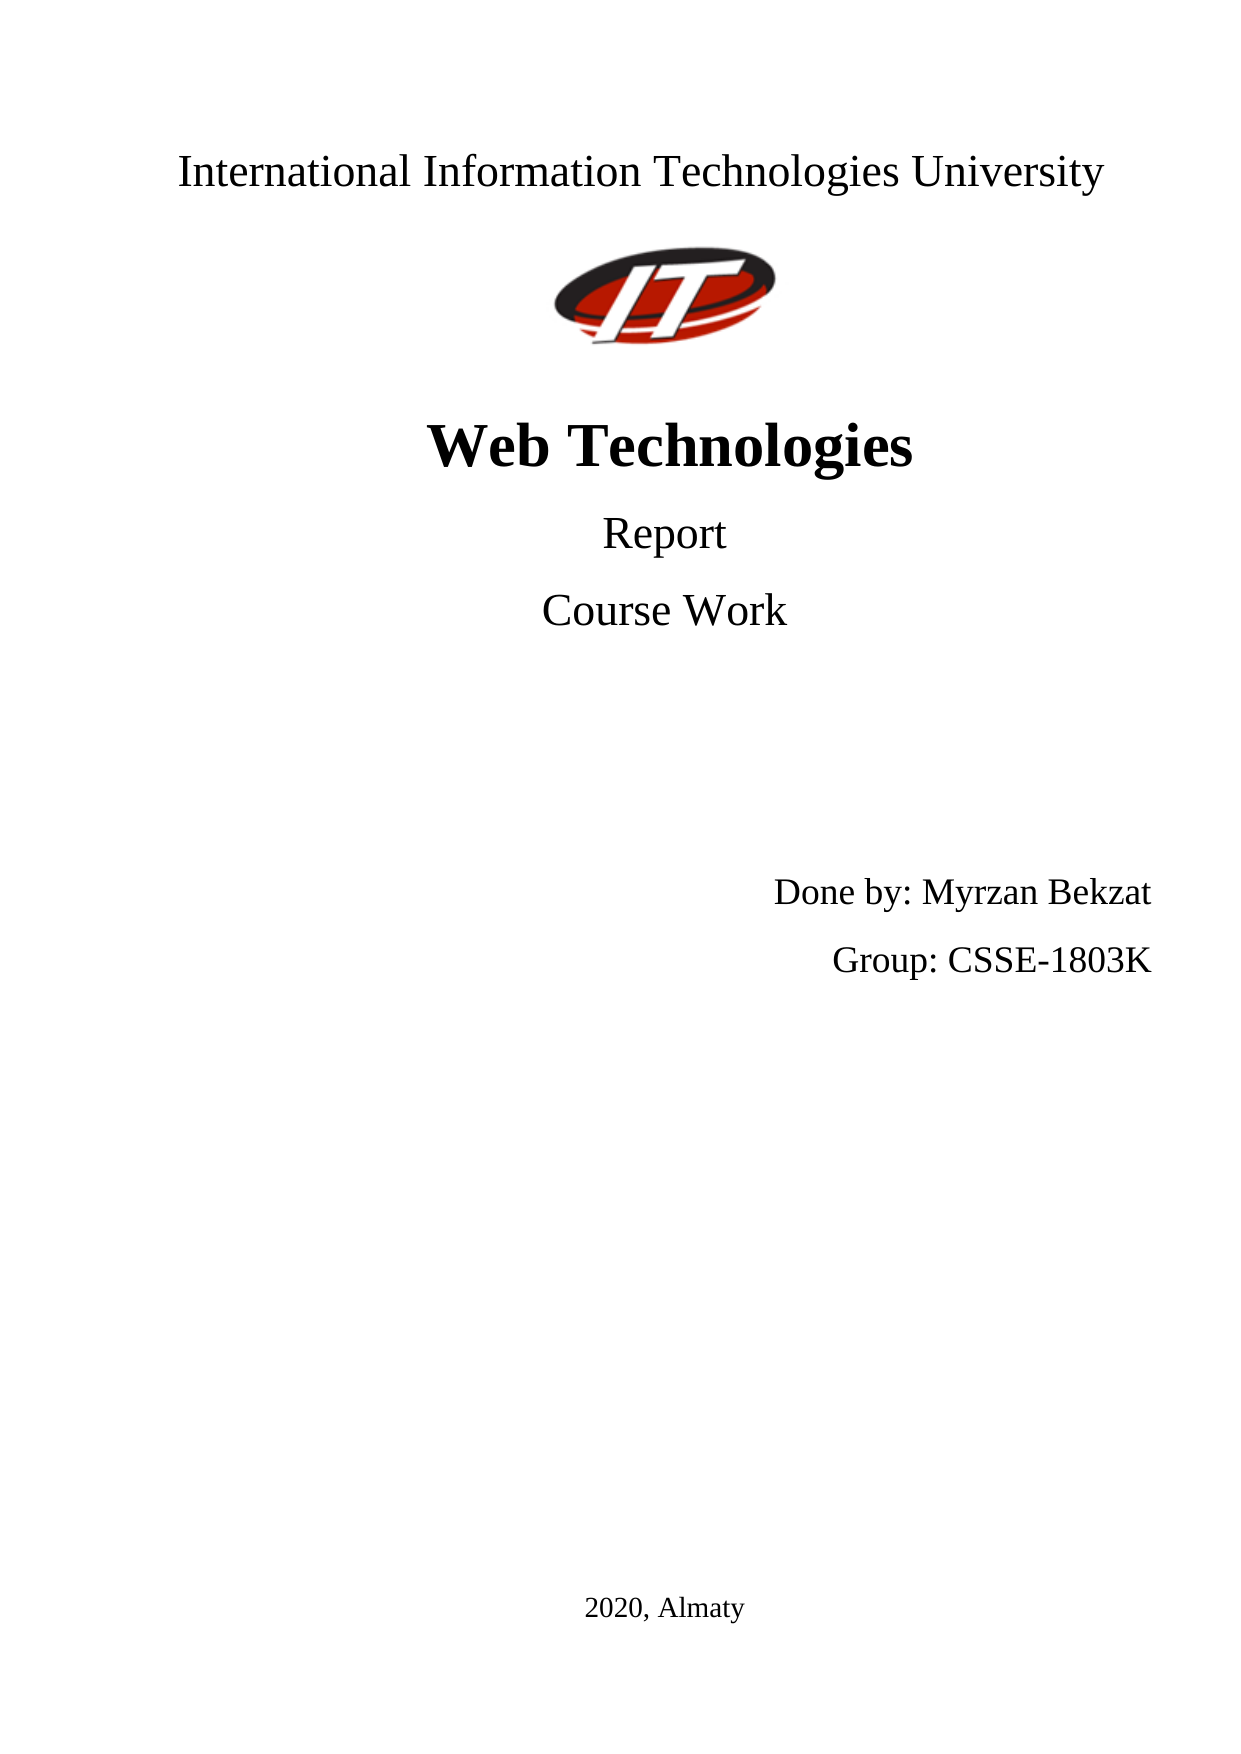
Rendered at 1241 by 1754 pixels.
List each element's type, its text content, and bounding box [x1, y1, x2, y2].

text International Information Technologies University [177, 143, 1152, 196]
text Course Work [177, 583, 1152, 636]
text Report [177, 505, 1152, 558]
text Group: CSSE-1803K [177, 938, 1152, 981]
picture [541, 220, 799, 374]
text Web Technologies [177, 408, 1152, 480]
text Done by: Myrzan Bekzat [177, 870, 1152, 913]
text 2020, Almaty [177, 1590, 1152, 1624]
